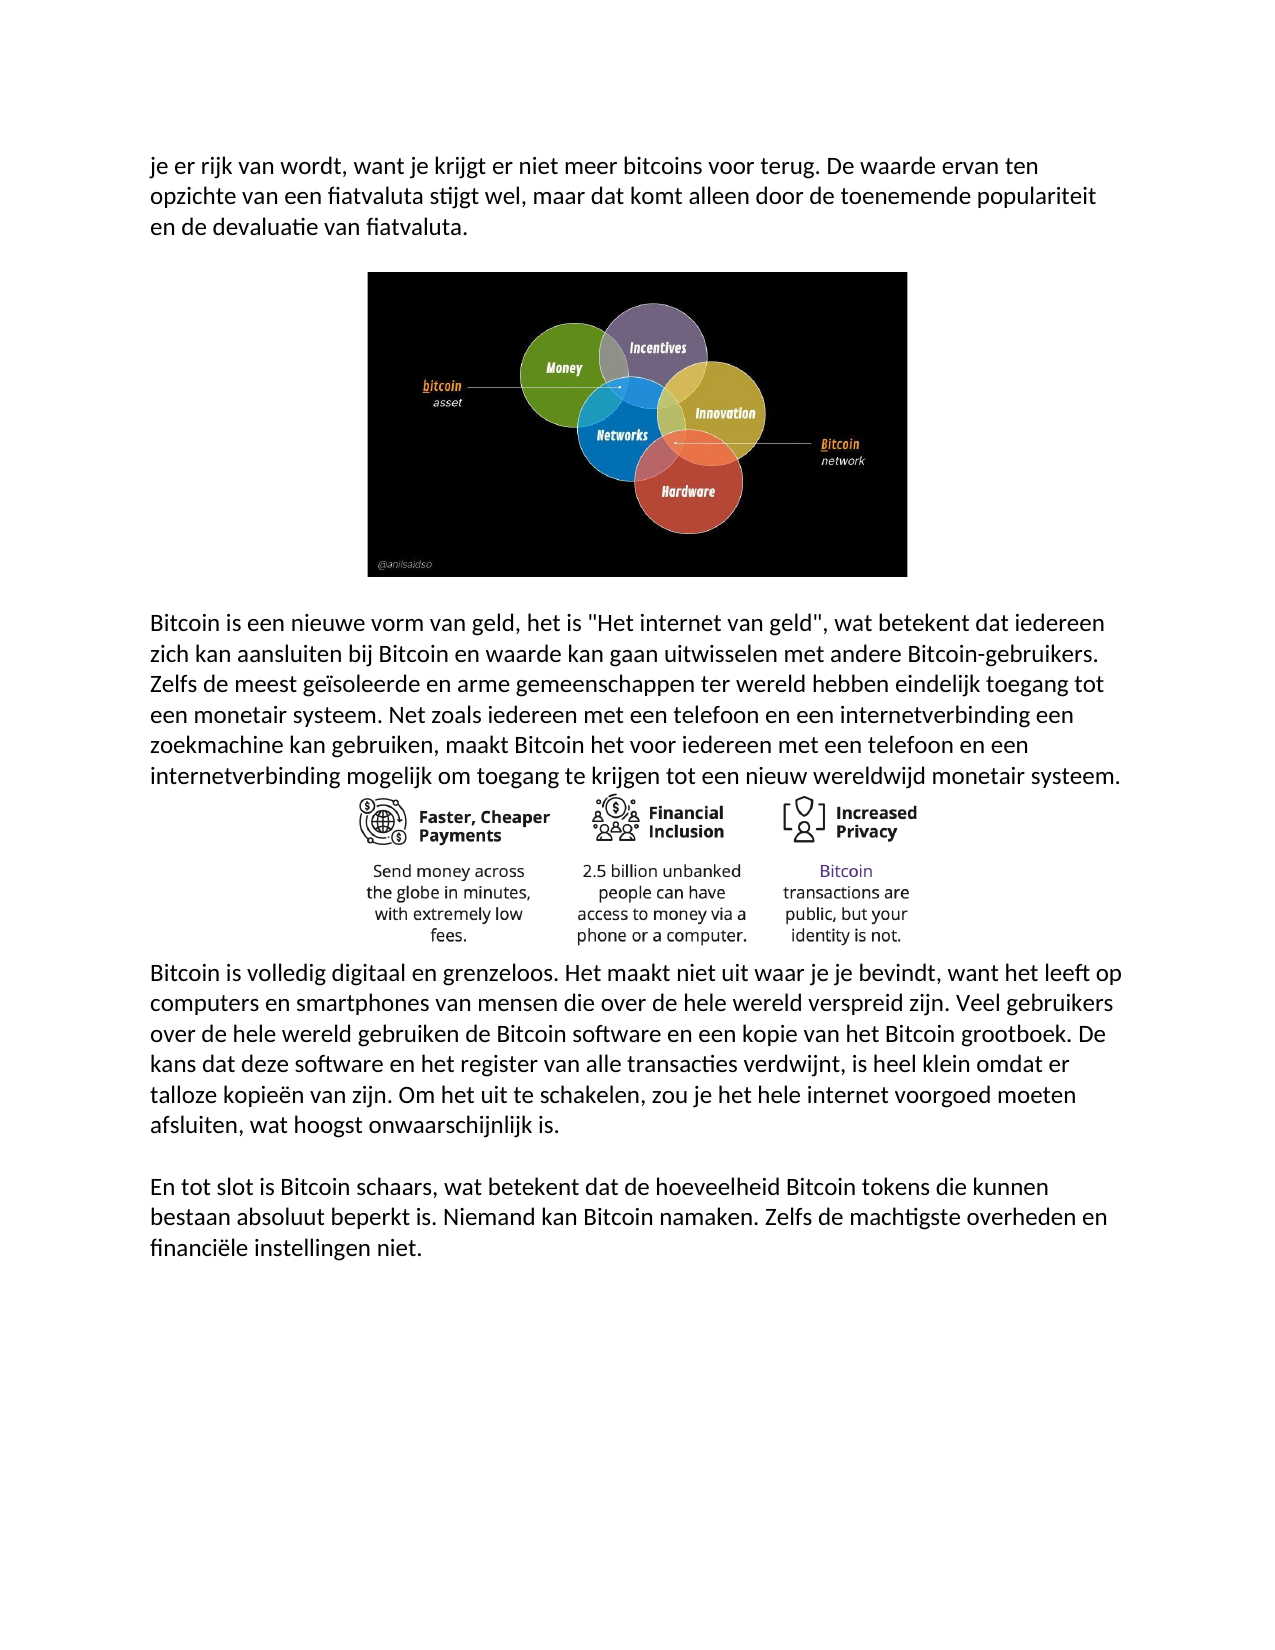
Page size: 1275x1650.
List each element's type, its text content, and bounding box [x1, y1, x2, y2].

text Bitcoin is een nieuwe vorm van geld, het is "Het internet van geld", wat betekent dat iedereen zich kan aansluiten bij Bitcoin en waarde kan gaan uitwisselen met andere Bitcoin-gebruikers. Zelfs de meest geïsoleerde en arme gemeenschappen ter wereld hebben eindelijk toegang tot een monetair systeem. Net zoals iedereen met een telefoon en een internetverbinding een zoekmachine kan gebruiken, maakt Bitcoin het voor iedereen met een telefoon en een internetverbinding mogelijk om toegang te krijgen tot een nieuw wereldwijd monetair systeem. [150, 607, 1125, 790]
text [150, 150, 1125, 242]
picture [340, 790, 935, 957]
picture [367, 272, 908, 577]
text En tot slot is Bitcoin schaars, wat betekent dat de hoeveelheid Bitcoin tokens die kunnen bestaan absoluut beperkt is. Niemand kan Bitcoin namaken. Zelfs de machtigste overheden en financiële instellingen niet. [150, 1171, 1125, 1262]
text Bitcoin is volledig digitaal en grenzeloos. Het maakt niet uit waar je je bevindt, want het leeft op computers en smartphones van mensen die over de hele wereld verspreid zijn. Veel gebruikers over de hele wereld gebruiken de Bitcoin software en een kopie van het Bitcoin grootboek. De kans dat deze software en het register van alle transacties verdwijnt, is heel klein omdat er talloze kopieën van zijn. Om het uit te schakelen, zou je het hele internet voorgoed moeten afsluiten, wat hoogst onwaarschijnlijk is. [150, 957, 1125, 1140]
